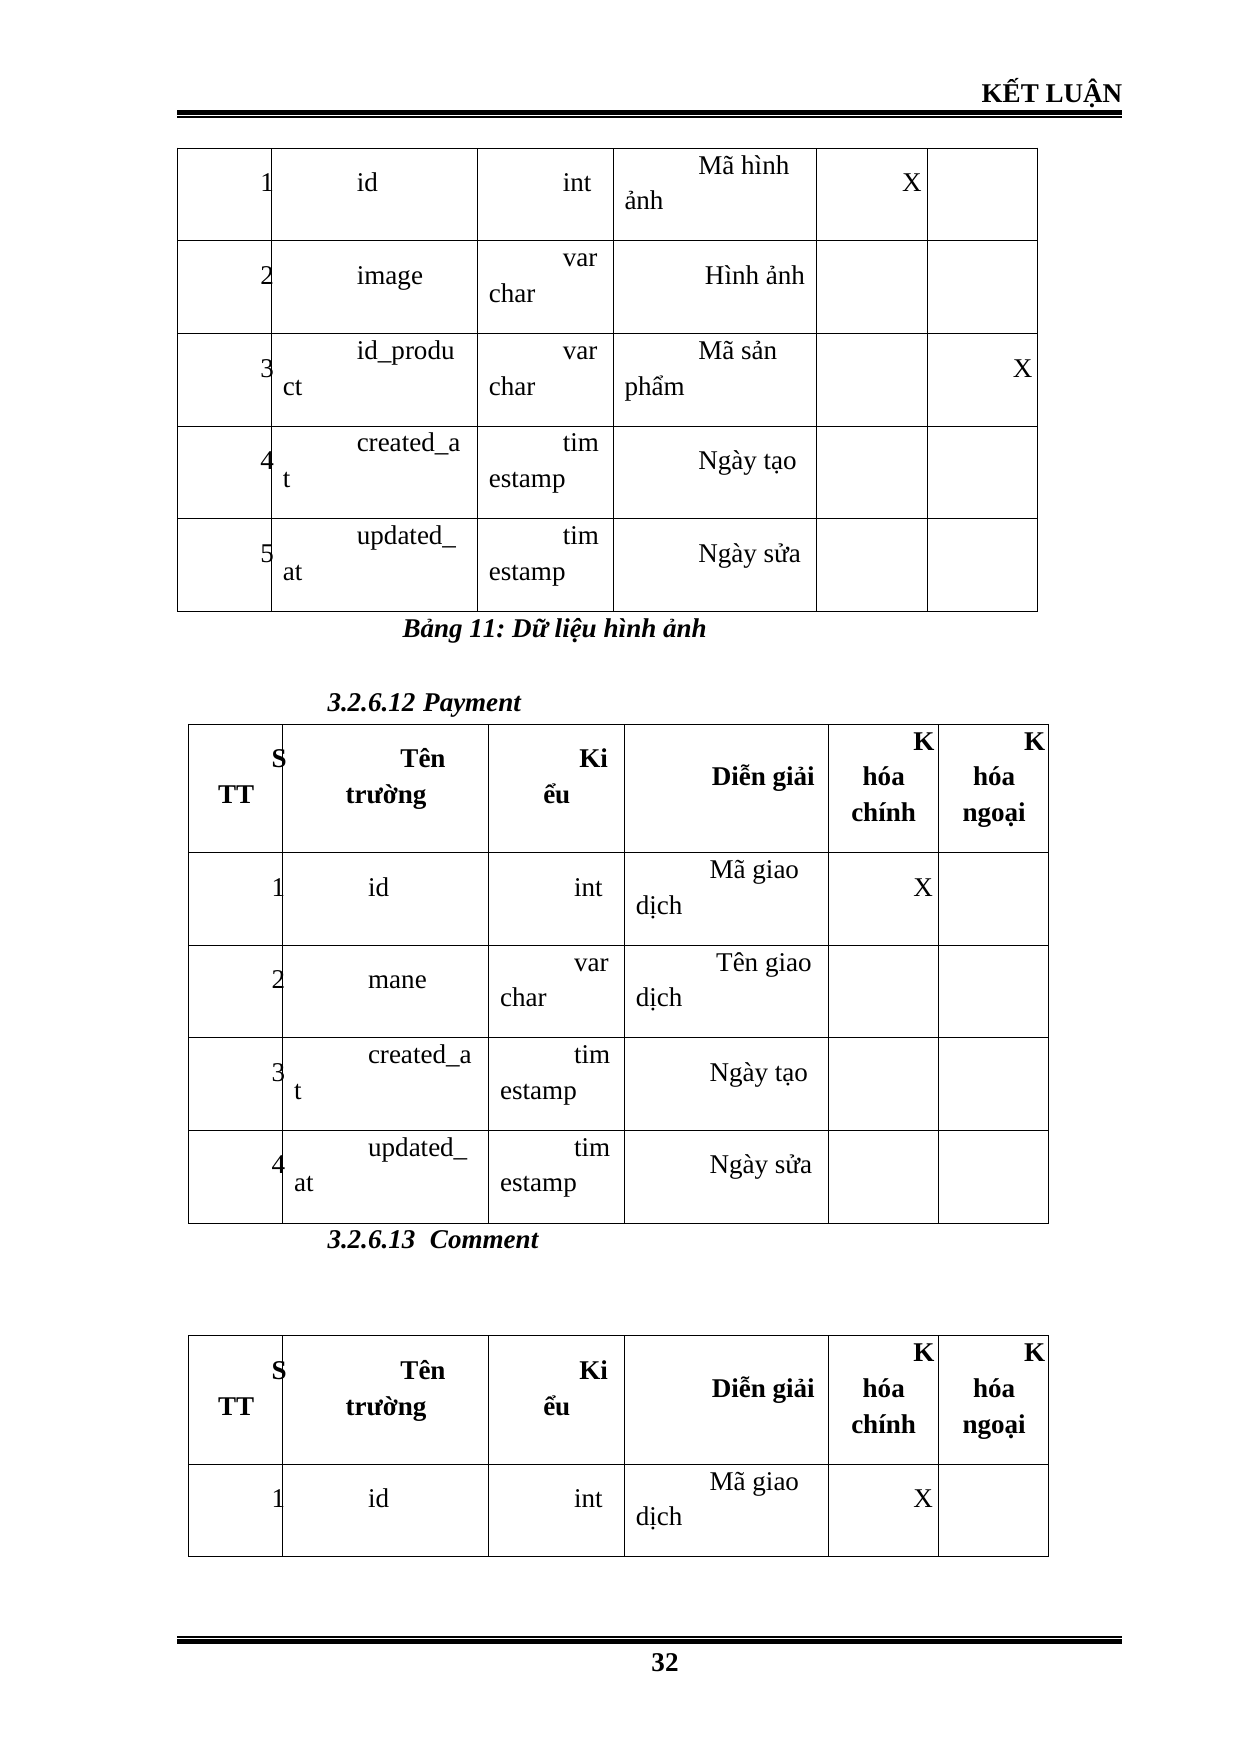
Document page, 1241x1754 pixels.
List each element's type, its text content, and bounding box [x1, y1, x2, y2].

table_cell Mã sản phẩm [614, 334, 816, 426]
list Payment [327, 686, 1122, 717]
table_header Khóa ngoại [939, 725, 1048, 852]
table_header Diễn giải [625, 1336, 828, 1464]
table_cell X [928, 334, 1037, 426]
table_cell Ngày tạo [614, 427, 816, 518]
table_cell id [283, 853, 488, 944]
table_cell [829, 1038, 938, 1130]
table_cell [939, 1038, 1048, 1130]
table_cell id [283, 1465, 488, 1556]
table_cell Hình ảnh [614, 241, 816, 333]
table_cell id_product [272, 334, 477, 426]
table_cell [928, 241, 1037, 333]
table_cell image [272, 241, 477, 333]
table_header Tên trường [283, 725, 488, 852]
table_cell 3 [189, 1038, 282, 1130]
table_cell [829, 1131, 938, 1222]
table_cell Ngày sửa [625, 1131, 828, 1222]
list Comment [327, 1223, 1122, 1254]
table_cell 4 [178, 427, 271, 518]
table_cell int [478, 149, 613, 240]
table_cell 1 [189, 853, 282, 944]
table_cell Mã giao dịch [625, 853, 828, 944]
table_cell 2 [189, 946, 282, 1037]
table_cell created_at [272, 427, 477, 518]
table_cell [939, 853, 1048, 944]
table_cell int [489, 853, 624, 944]
table_cell 1 [178, 149, 271, 240]
table_header Diễn giải [625, 725, 828, 852]
table_cell id [272, 149, 477, 240]
table_cell [817, 334, 927, 426]
table_cell [939, 946, 1048, 1037]
table_cell [939, 1465, 1048, 1556]
table_cell varchar [489, 946, 624, 1037]
table_cell [817, 519, 927, 611]
table_cell updated_at [272, 519, 477, 611]
table_cell 3 [178, 334, 271, 426]
table_cell [817, 241, 927, 333]
table_cell 1 [189, 1465, 282, 1556]
table_cell timestamp [478, 427, 613, 518]
table_header STT [189, 1336, 282, 1464]
table_cell Ngày sửa [614, 519, 816, 611]
table_cell X [829, 853, 938, 944]
table_cell 2 [178, 241, 271, 333]
table_cell timestamp [489, 1038, 624, 1130]
table_cell [928, 149, 1037, 240]
table_cell varchar [478, 334, 613, 426]
table_cell 5 [178, 519, 271, 611]
table_cell [928, 427, 1037, 518]
table_header Kiểu [489, 725, 624, 852]
table_cell [829, 946, 938, 1037]
table_cell [928, 519, 1037, 611]
table_cell Tên giao dịch [625, 946, 828, 1037]
table_cell X [817, 149, 927, 240]
table_cell updated_at [283, 1131, 488, 1222]
table_cell [817, 427, 927, 518]
table_cell timestamp [489, 1131, 624, 1222]
table_cell mane [283, 946, 488, 1037]
table_cell 4 [189, 1131, 282, 1222]
table_cell [939, 1131, 1048, 1222]
table_header Tên trường [283, 1336, 488, 1464]
table_cell Mã giao dịch [625, 1465, 828, 1556]
text Bảng 11: Dữ liệu hình ảnh [327, 612, 1122, 643]
table_cell created_at [283, 1038, 488, 1130]
table_header Khóa ngoại [939, 1336, 1048, 1464]
table_cell timestamp [478, 519, 613, 611]
table_header Kiểu [489, 1336, 624, 1464]
table_cell varchar [478, 241, 613, 333]
table_cell X [829, 1465, 938, 1556]
table_cell int [489, 1465, 624, 1556]
table_header STT [189, 725, 282, 852]
table_cell Mã hình ảnh [614, 149, 816, 240]
table_cell Ngày tạo [625, 1038, 828, 1130]
table_header Khóa chính [829, 725, 938, 852]
table_header Khóa chính [829, 1336, 938, 1464]
